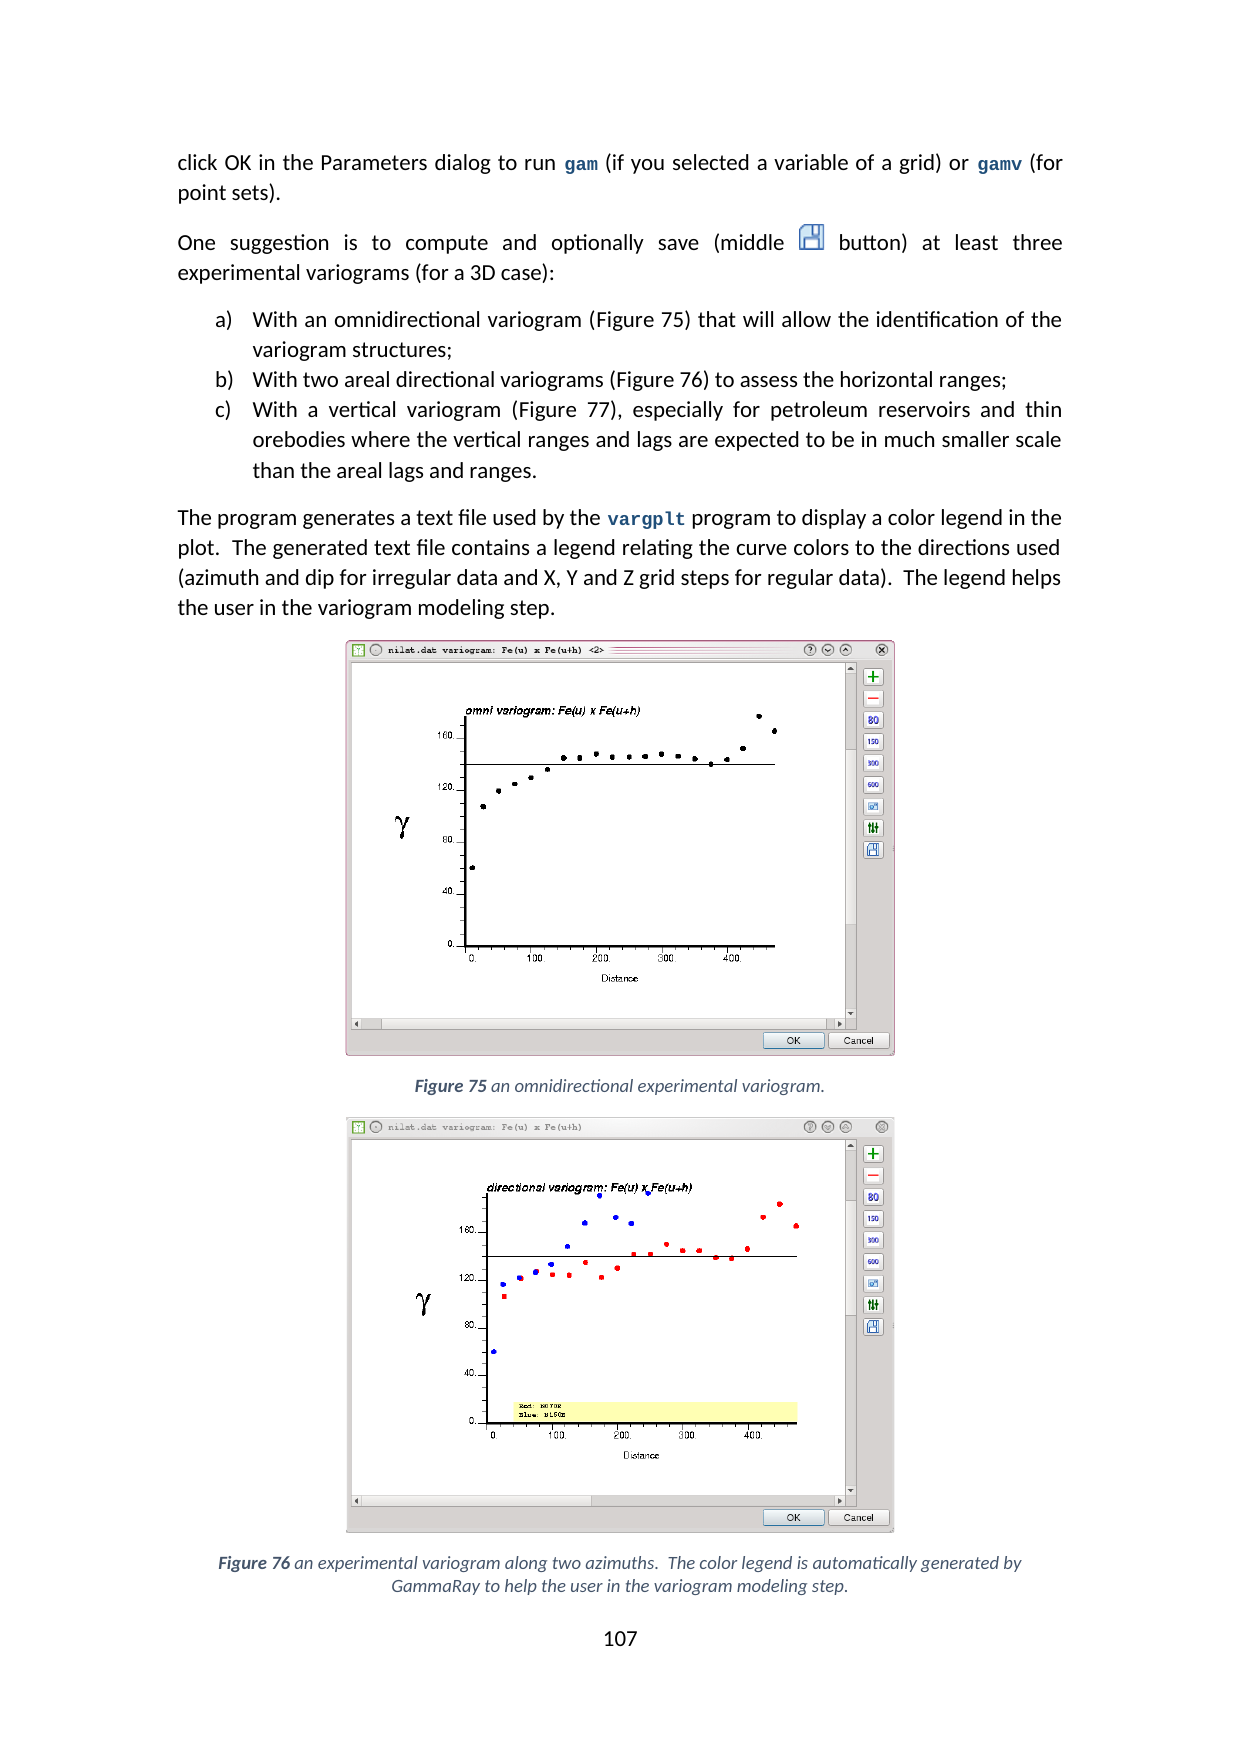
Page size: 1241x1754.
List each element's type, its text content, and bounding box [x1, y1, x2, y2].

list With two areal directional variograms (Figure 76) to assess the horizontal ranges; [215, 365, 1063, 393]
picture [799, 224, 825, 250]
picture [346, 1117, 895, 1533]
text Figure 75 an omnidirectional experimental variogram. [177, 1074, 1063, 1097]
text The program generates a text file used by the vargplt program to display a color legend in the plot. The generated text file contains a legend relating the curve colors to the directions used (azimuth and dip for irregular data and X, Y and Z grid steps for regular data). The legend helps the user in the variogram modeling step. [177, 503, 1063, 621]
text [177, 148, 1063, 206]
text One suggestion is to compute and optionally save (middle button) at least three experimental variograms (for a 3D case): [177, 225, 1063, 286]
list With a vertical variogram (Figure 77), especially for petroleum reservoirs and thin orebodies where the vertical ranges and lags are expected to be in much smaller scale than the areal lags and ranges. [215, 395, 1063, 484]
text Figure 76 an experimental variogram along two azimuths. The color legend is automatically generated by GammaRay to help the user in the variogram modeling step. [177, 1551, 1063, 1597]
list With an omnidirectional variogram (Figure 75) that will allow the identification of the variogram structures; [215, 305, 1063, 363]
picture [345, 640, 895, 1056]
